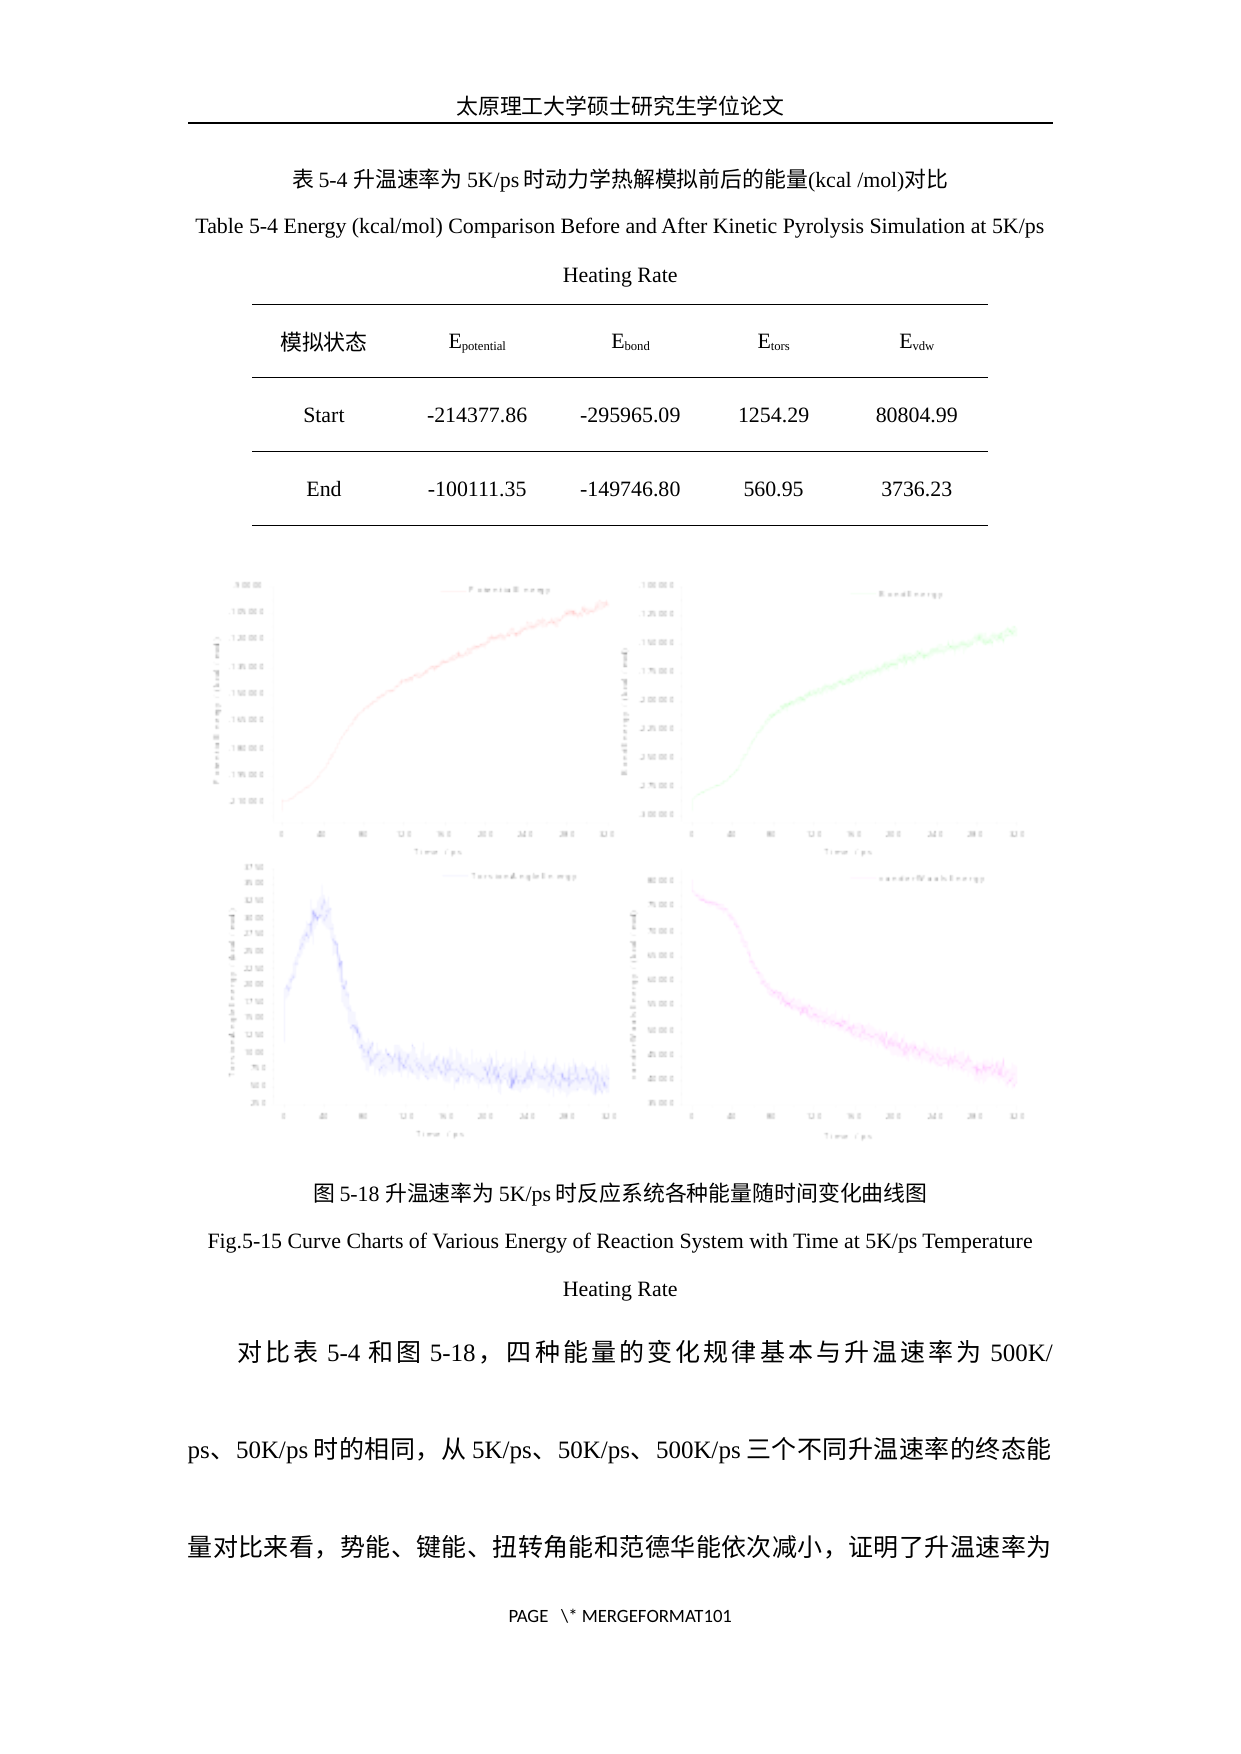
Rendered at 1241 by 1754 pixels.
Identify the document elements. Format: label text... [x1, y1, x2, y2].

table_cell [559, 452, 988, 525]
text Fig.5-15 Curve Charts of Various Energy of Reaction System with Time at 5K/ps Temperature Heating Rate [187, 1224, 1053, 1305]
text 表5-4 升温速率为5K/ps时动力学热解模拟前后的能量(kcal /mol)对比 [187, 161, 1053, 194]
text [187, 1318, 1053, 1578]
text 图5-18 升温速率为5K/ps时反应系统各种能量随时间变化曲线图 [187, 1176, 1053, 1208]
text Table 5-4 Energy (kcal/mol) Comparison Before and After Kinetic Pyrolysis Simulation at 5K/ps Heating Rate [187, 209, 1053, 291]
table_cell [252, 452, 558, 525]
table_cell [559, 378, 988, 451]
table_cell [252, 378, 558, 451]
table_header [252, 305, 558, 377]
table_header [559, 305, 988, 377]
